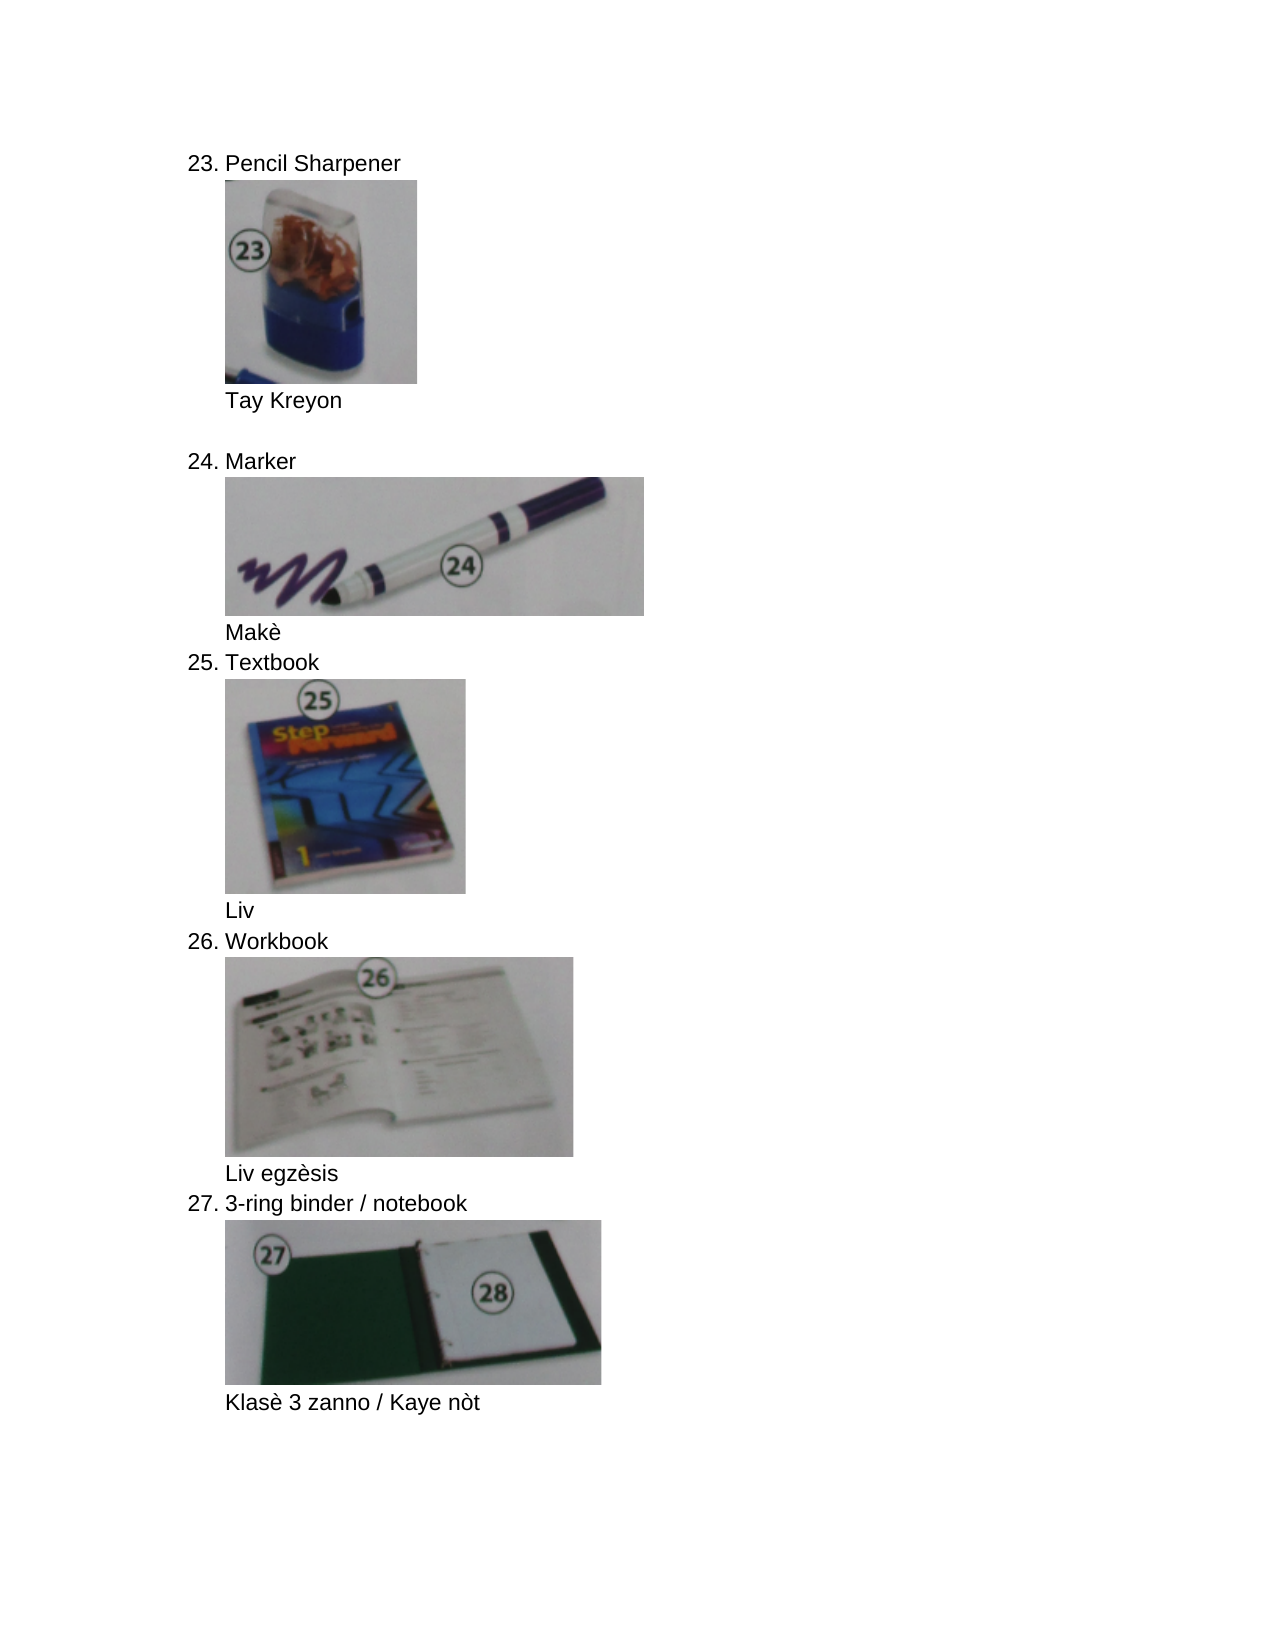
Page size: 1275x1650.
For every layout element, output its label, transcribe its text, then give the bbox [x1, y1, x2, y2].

picture [225, 957, 574, 1157]
list Pencil Sharpener Tay Kreyon [187, 150, 1125, 444]
picture [225, 679, 466, 894]
picture [225, 180, 418, 384]
picture [225, 1220, 602, 1385]
picture [225, 477, 644, 616]
list Textbook Liv [187, 649, 1125, 924]
